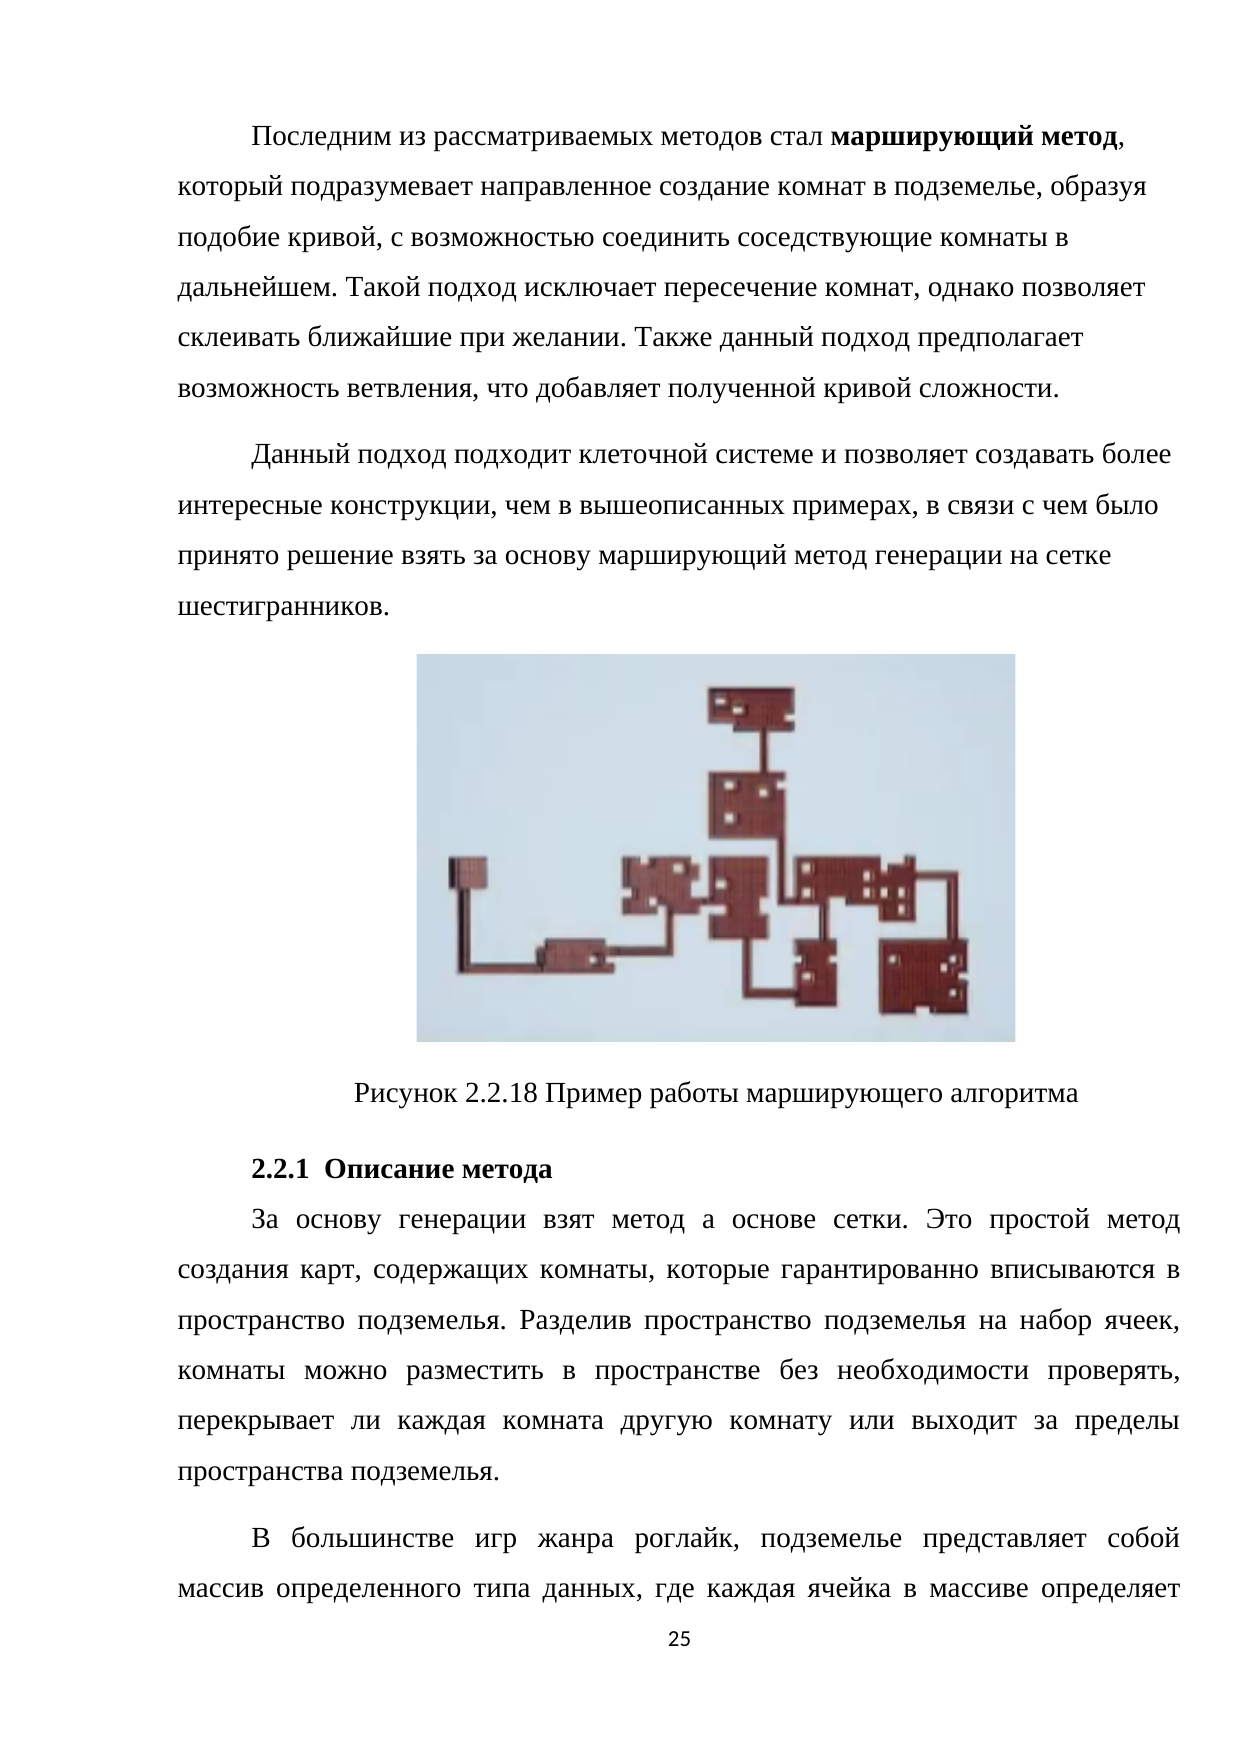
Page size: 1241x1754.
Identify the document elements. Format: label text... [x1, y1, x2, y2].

picture [416, 654, 1016, 1042]
subtitle Описание метода [177, 1151, 1181, 1184]
text Последним из рассматриваемых методов стал марширующий метод, который подразумевает направленное создание комнат в подземелье, образуя подобие кривой, с возможностью соединить соседствующие комнаты в дальнейшем. Такой подход исключает пересечение комнат, однако позволяет склеивать ближайшие при желании. Также данный подход предполагает возможность ветвления, что добавляет полученной кривой сложности. [177, 118, 1181, 403]
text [177, 1520, 1181, 1603]
text Данный подход подходит клеточной системе и позволяет создавать более интересные конструкции, чем в вышеописанных примерах, в связи с чем было принято решение взять за основу марширующий метод генерации на сетке шестигранников. [177, 437, 1181, 621]
text За основу генерации взят метод а основе сетки. Это простой метод создания карт, содержащих комнаты, которые гарантированно вписываются в пространство подземелья. Разделив пространство подземелья на набор ячеек, комнаты можно разместить в пространстве без необходимости проверять, перекрывает ли каждая комната другую комнату или выходит за пределы пространства подземелья. [177, 1201, 1181, 1486]
